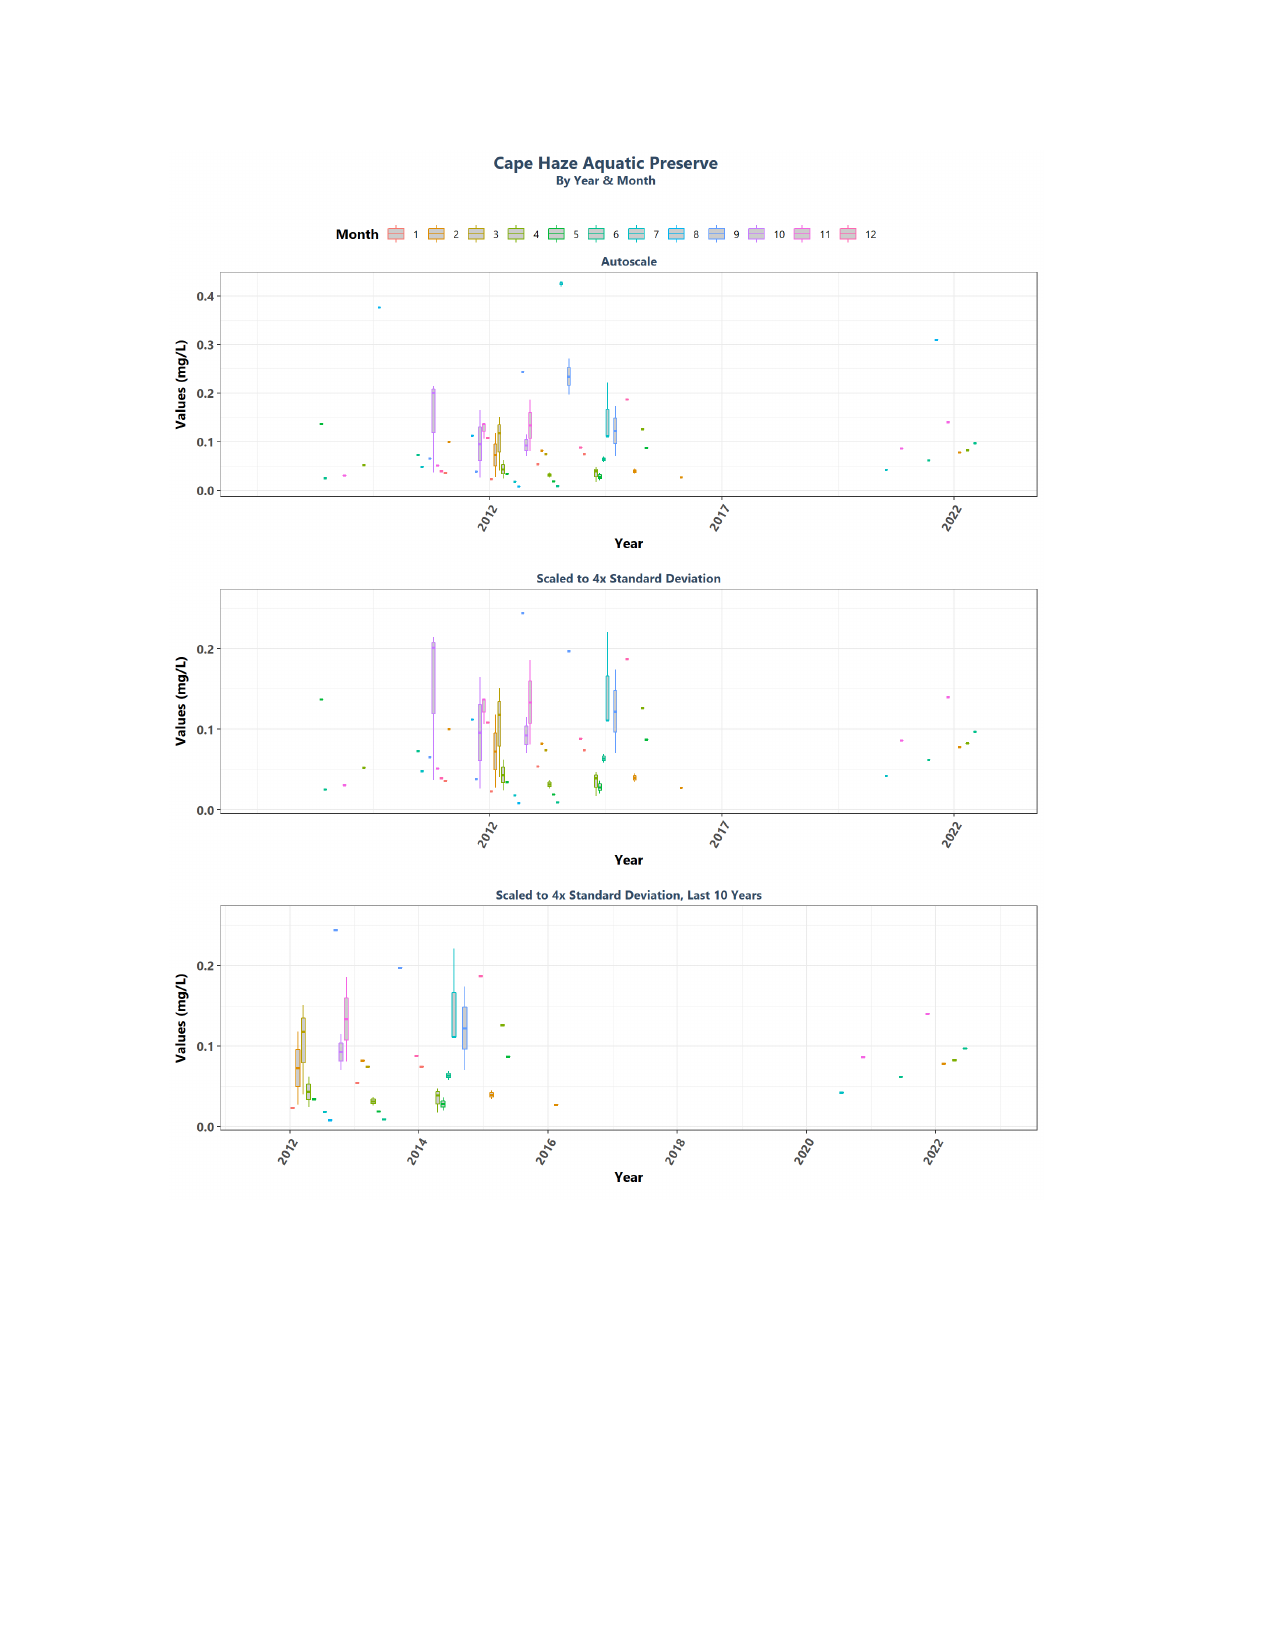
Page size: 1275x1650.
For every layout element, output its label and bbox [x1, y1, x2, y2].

picture [168, 150, 1044, 1200]
